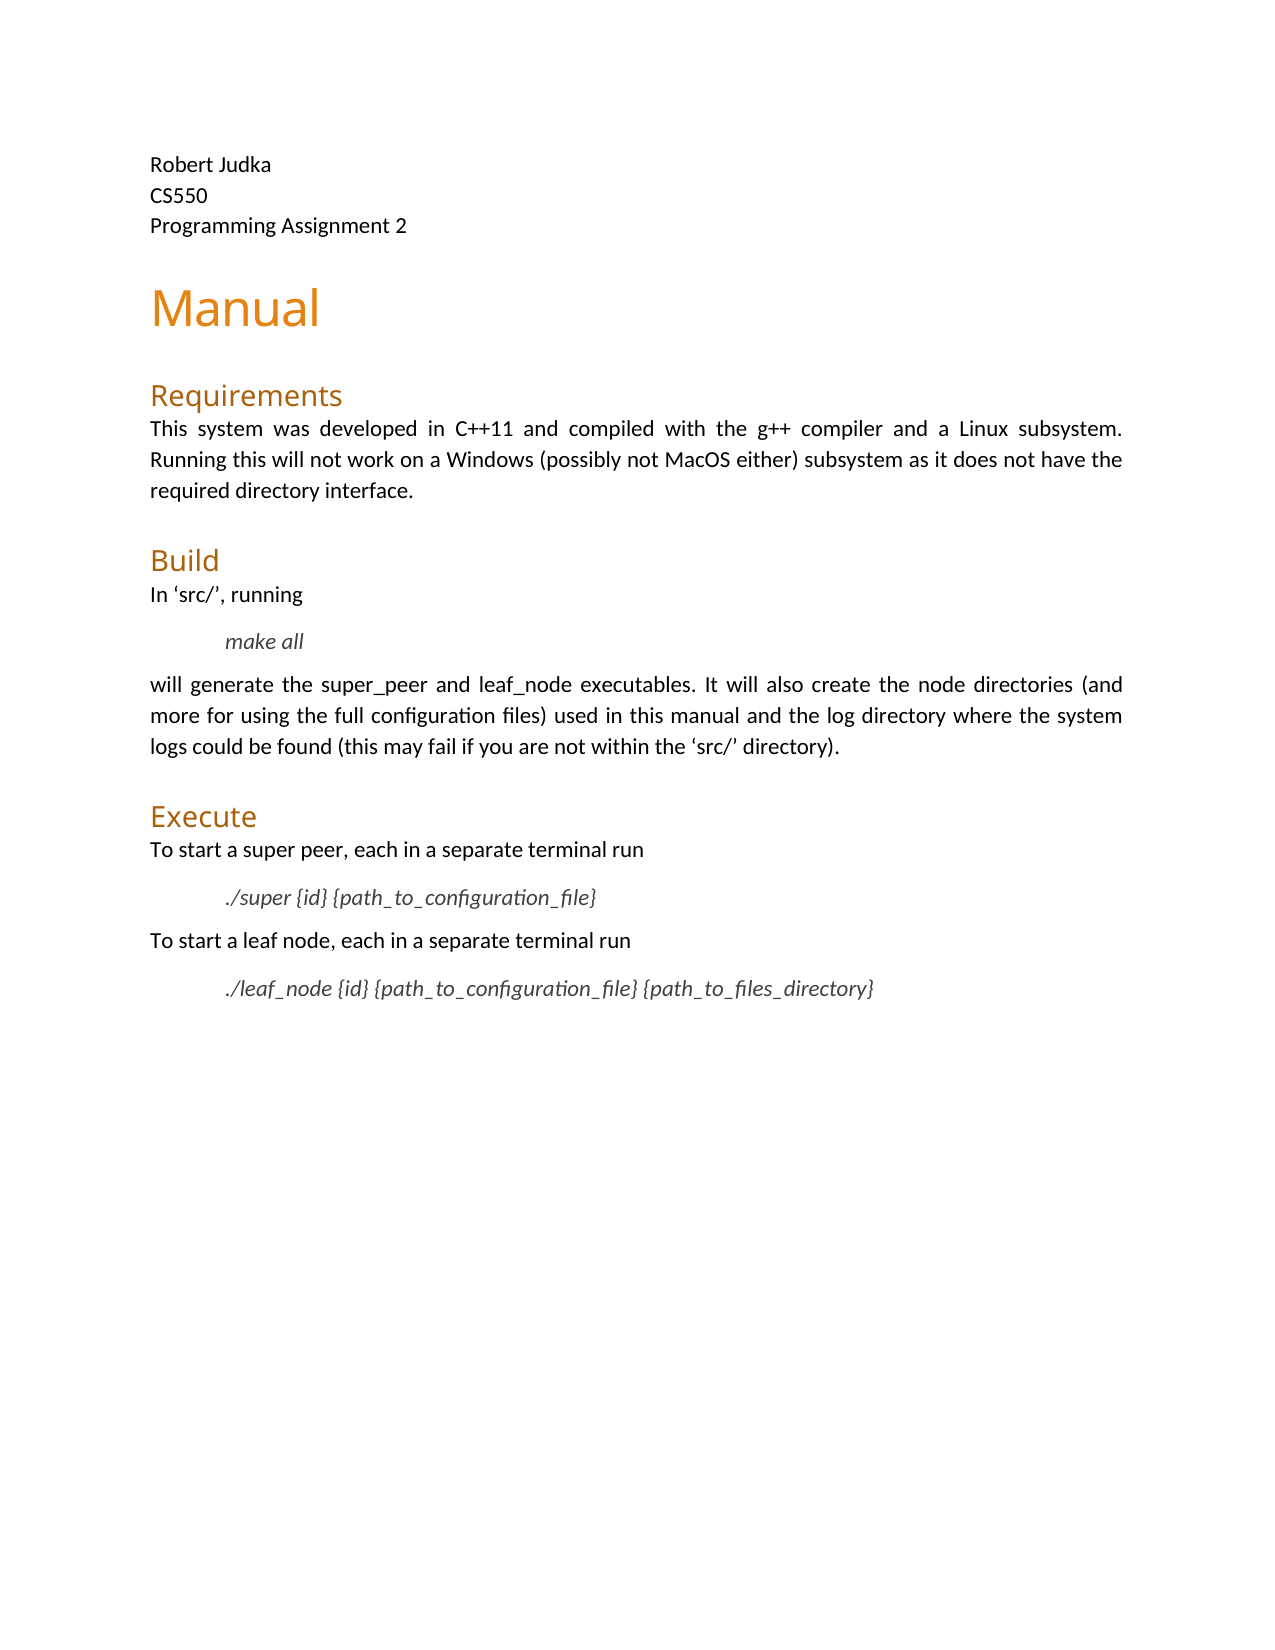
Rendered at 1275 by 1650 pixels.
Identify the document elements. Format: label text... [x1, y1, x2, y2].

text Programming Assignment 2 [150, 211, 1125, 239]
text make all [225, 627, 1050, 655]
text will generate the super_peer and leaf_node executables. It will also create the node directories (and more for using the full configuration files) used in this manual and the log directory where the system logs could be found (this may fail if you are not within the ‘src/’ directory). [150, 670, 1125, 760]
text ./leaf_node {id} {path_to_configuration_file} {path_to_files_directory} [225, 974, 1050, 1002]
subtitle Build [150, 540, 1125, 580]
text In ‘src/’, running [150, 580, 1125, 608]
subtitle Execute [150, 796, 1125, 836]
subtitle Requirements [150, 375, 1125, 414]
title Manual [150, 273, 1125, 342]
text This system was developed in C++11 and compiled with the g++ compiler and a Linux subsystem. Running this will not work on a Windows (possibly not MacOS either) subsystem as it does not have the required directory interface. [150, 414, 1125, 504]
text Robert Judka [150, 150, 1125, 178]
text To start a super peer, each in a separate terminal run [150, 836, 1125, 864]
text To start a leaf node, each in a separate terminal run [150, 926, 1125, 954]
text CS550 [150, 181, 1125, 209]
text ./super {id} {path_to_configuration_file} [225, 883, 1050, 911]
